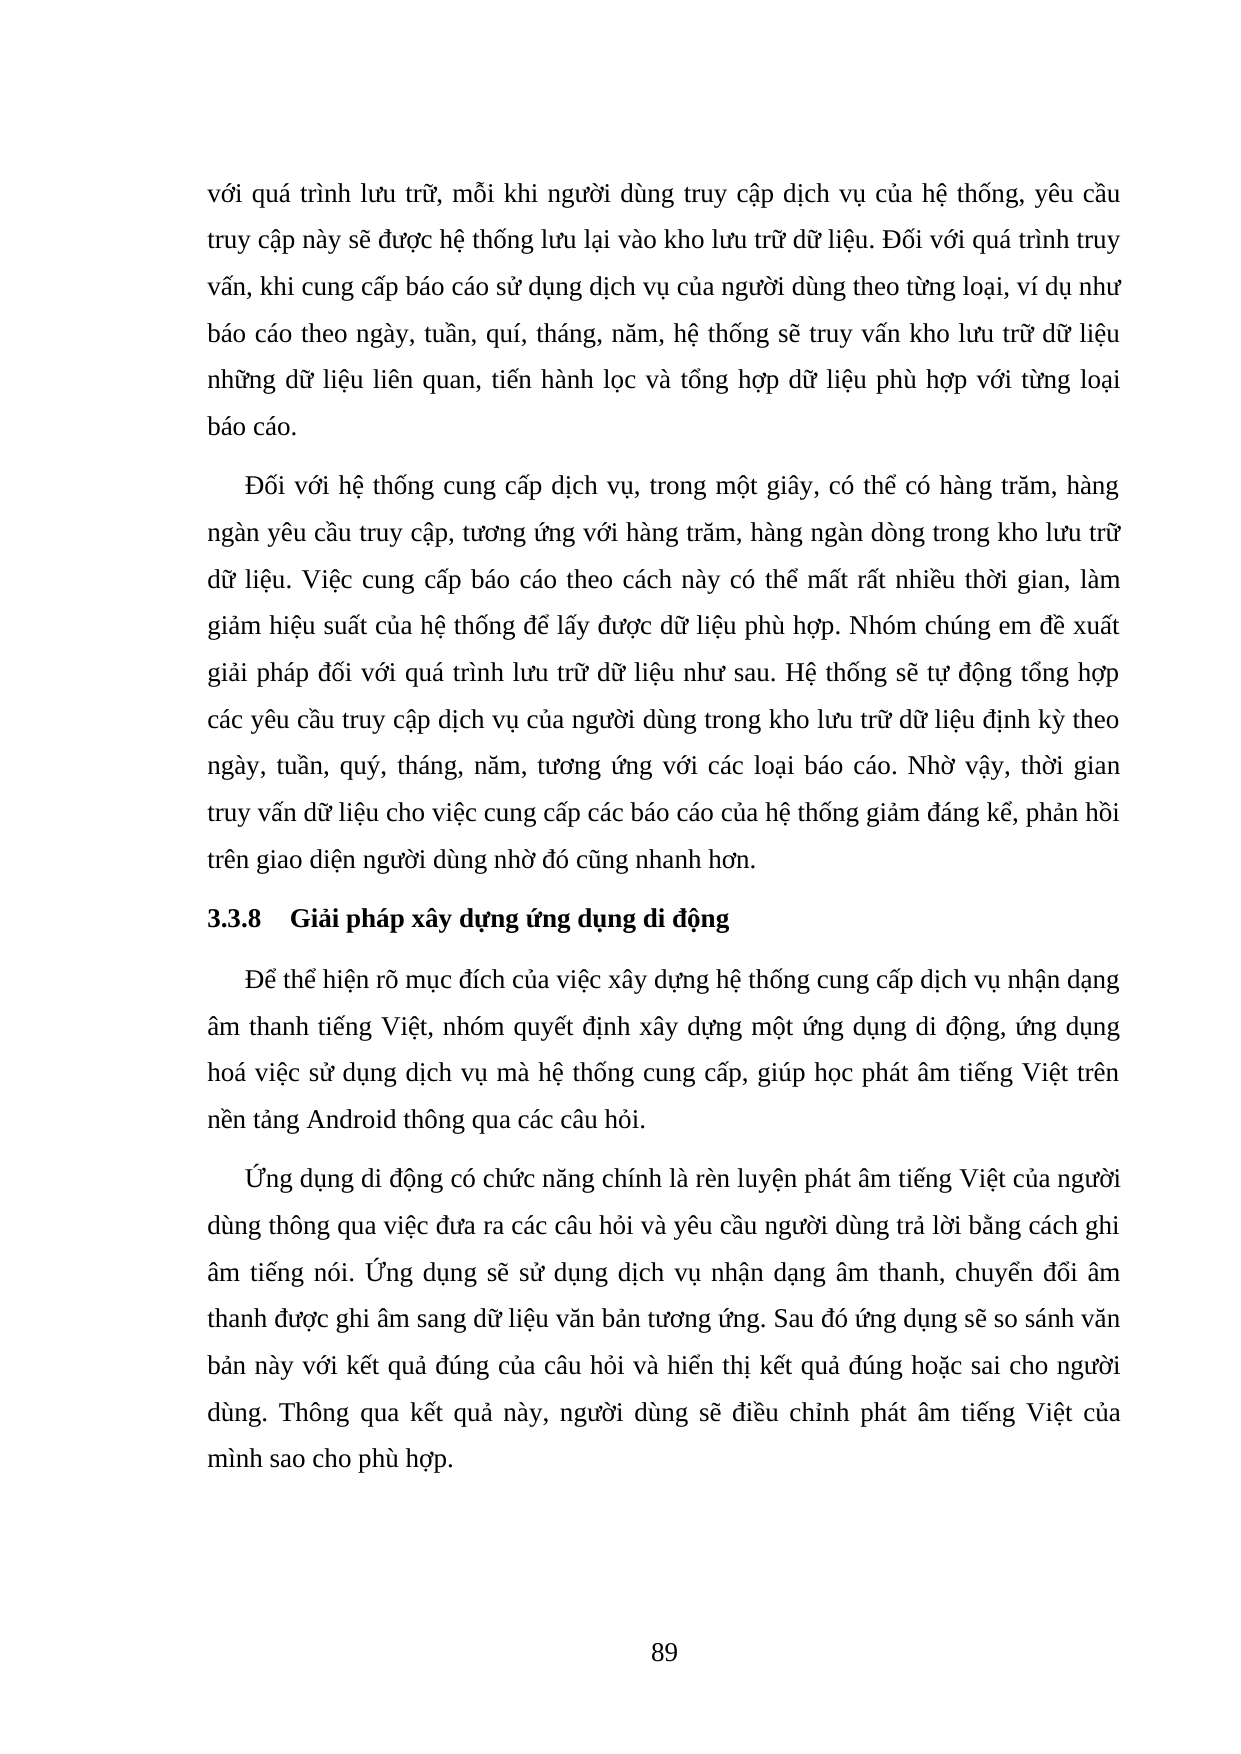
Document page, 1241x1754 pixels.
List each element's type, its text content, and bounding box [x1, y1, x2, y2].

subtitle Giải pháp xây dựng ứng dụng di động [207, 902, 1122, 933]
text Đối với hệ thống cung cấp dịch vụ, trong một giây, có thể có hàng trăm, hàng ngàn yêu cầu truy cập, tương ứng với hàng trăm, hàng ngàn dòng trong kho lưu trữ dữ liệu. Việc cung cấp báo cáo theo cách này có thể mất rất nhiều thời gian, làm giảm hiệu suất của hệ thống để lấy được dữ liệu phù hợp. Nhóm chúng em đề xuất giải pháp đối với quá trình lưu trữ dữ liệu như sau. Hệ thống sẽ tự động tổng hợp các yêu cầu truy cập dịch vụ của người dùng trong kho lưu trữ dữ liệu định kỳ theo ngày, tuần, quý, tháng, năm, tương ứng với các loại báo cáo. Nhờ vậy, thời gian truy vấn dữ liệu cho việc cung cấp các báo cáo của hệ thống giảm đáng kể, phản hồi trên giao diện người dùng nhờ đó cũng nhanh hơn. [207, 469, 1122, 874]
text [207, 177, 1122, 441]
text Ứng dụng di động có chức năng chính là rèn luyện phát âm tiếng Việt của người dùng thông qua việc đưa ra các câu hỏi và yêu cầu người dùng trả lời bằng cách ghi âm tiếng nói. Ứng dụng sẽ sử dụng dịch vụ nhận dạng âm thanh, chuyển đổi âm thanh được ghi âm sang dữ liệu văn bản tương ứng. Sau đó ứng dụng sẽ so sánh văn bản này với kết quả đúng của câu hỏi và hiển thị kết quả đúng hoặc sai cho người dùng. Thông qua kết quả này, người dùng sẽ điều chỉnh phát âm tiếng Việt của mình sao cho phù hợp. [207, 1162, 1122, 1473]
text Để thể hiện rõ mục đích của việc xây dựng hệ thống cung cấp dịch vụ nhận dạng âm thanh tiếng Việt, nhóm quyết định xây dựng một ứng dụng di động, ứng dụng hoá việc sử dụng dịch vụ mà hệ thống cung cấp, giúp học phát âm tiếng Việt trên nền tảng Android thông qua các câu hỏi. [207, 963, 1122, 1134]
